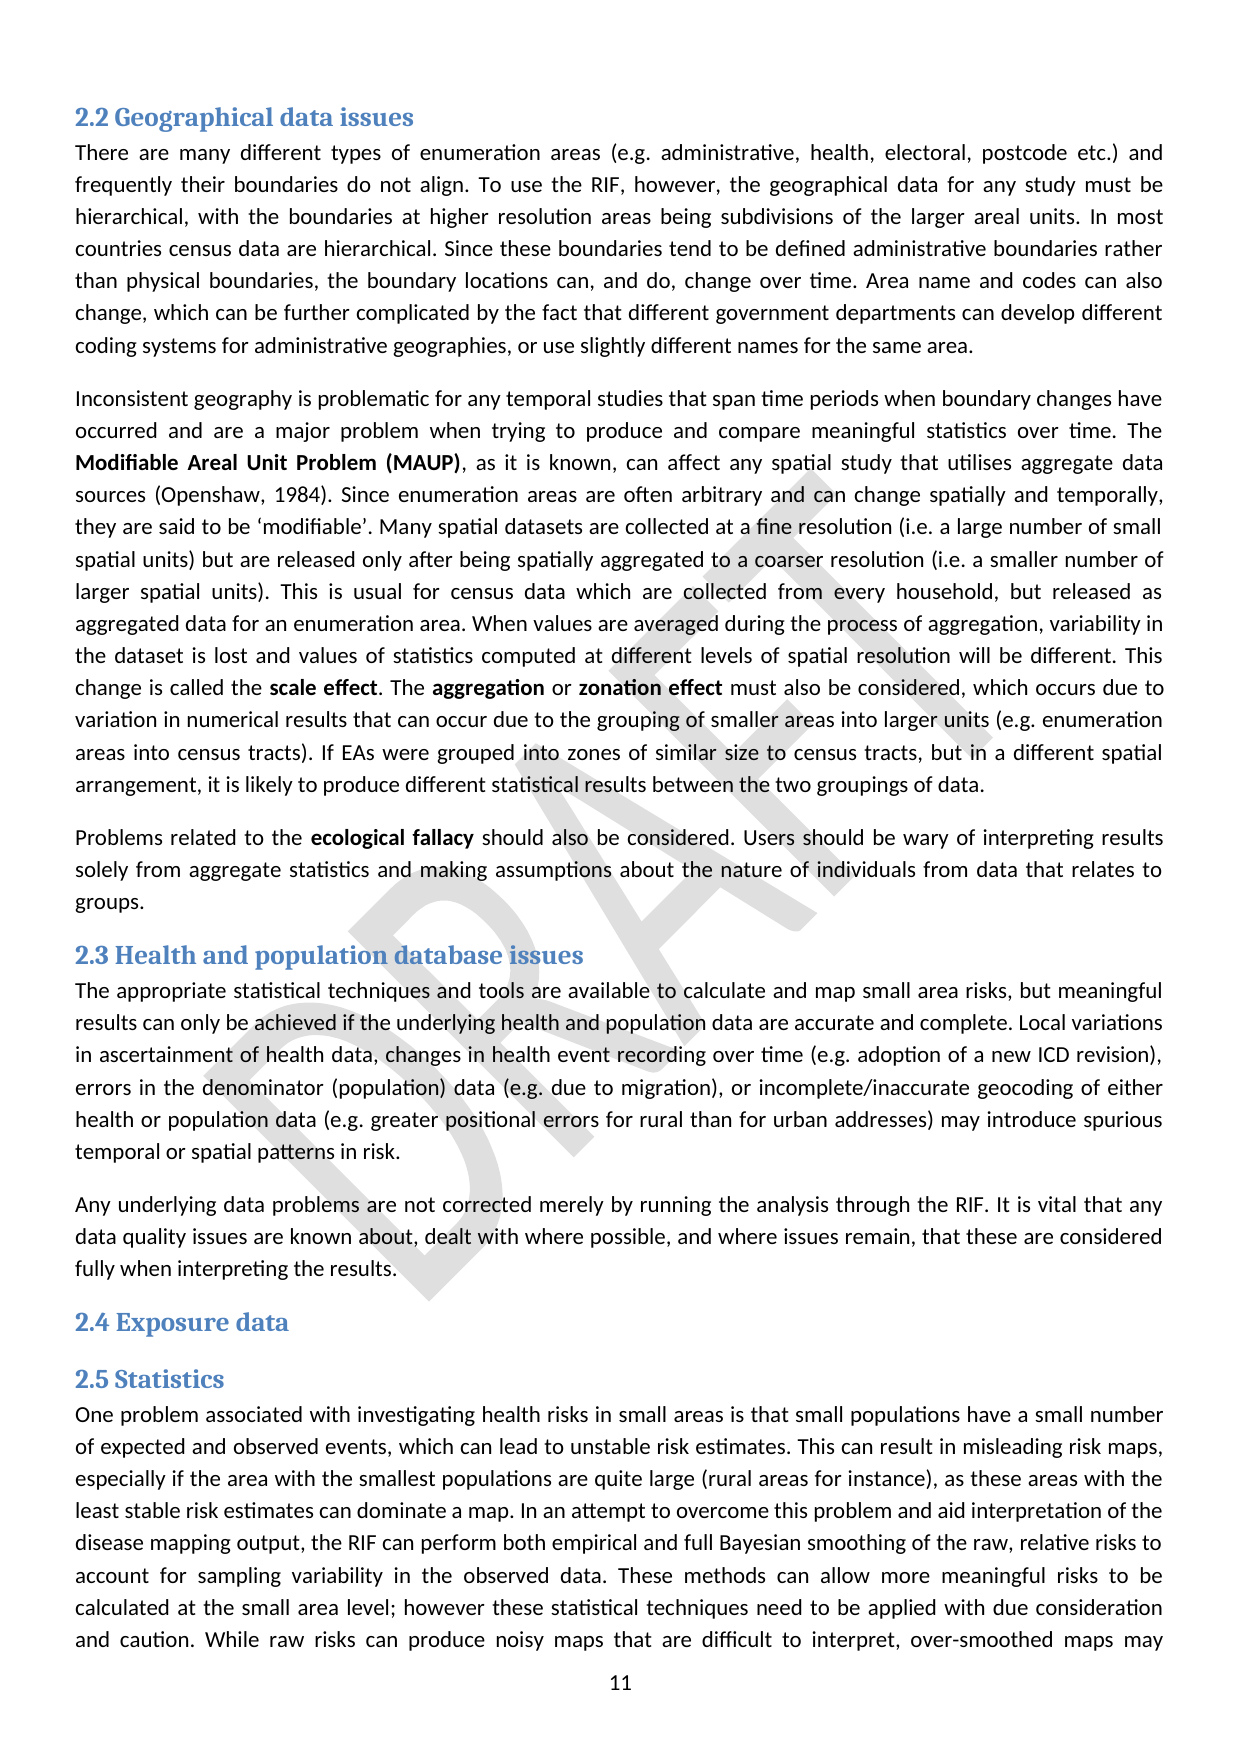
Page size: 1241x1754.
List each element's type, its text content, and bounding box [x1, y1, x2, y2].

text Any underlying data problems are not corrected merely by running the analysis through the RIF. It is vital that any data quality issues are known about, dealt with where possible, and where issues remain, that these are considered fully when interpreting the results. [75, 1190, 1165, 1282]
subtitle 2.5 Statistics [75, 1364, 1165, 1395]
subtitle 2.3 Health and population database issues [75, 940, 1165, 972]
text Inconsistent geography is problematic for any temporal studies that span time periods when boundary changes have occurred and are a major problem when trying to produce and compare meaningful statistics over time. The Modifiable Areal Unit Problem (MAUP), as it is known, can affect any spatial study that utilises aggregate data sources (Openshaw, 1984). Since enumeration areas are often arbitrary and can change spatially and temporally, they are said to be ‘modifiable’. Many spatial datasets are collected at a fine resolution (i.e. a large number of small spatial units) but are released only after being spatially aggregated to a coarser resolution (i.e. a smaller number of larger spatial units). This is usual for census data which are collected from every household, but released as aggregated data for an enumeration area. When values are averaged during the process of aggregation, variability in the dataset is lost and values of statistics computed at different levels of spatial resolution will be different. This change is called the scale effect. The aggregation or zonation effect must also be considered, which occurs due to variation in numerical results that can occur due to the grouping of smaller areas into larger units (e.g. enumeration areas into census tracts). If EAs were grouped into zones of similar size to census tracts, but in a different spatial arrangement, it is likely to produce different statistical results between the two groupings of data. [75, 384, 1165, 798]
subtitle 2.4 Exposure data [75, 1307, 1165, 1339]
text The appropriate statistical techniques and tools are available to calculate and map small area risks, but meaningful results can only be achieved if the underlying health and population data are accurate and complete. Local variations in ascertainment of health data, changes in health event recording over time (e.g. adoption of a new ICD revision), errors in the denominator (population) data (e.g. due to migration), or incomplete/inaccurate geocoding of either health or population data (e.g. greater positional errors for rural than for urban addresses) may introduce spurious temporal or spatial patterns in risk. [75, 976, 1165, 1165]
subtitle 2.2 Geographical data issues [75, 102, 1165, 133]
text Problems related to the ecological fallacy should also be considered. Users should be wary of interpreting results solely from aggregate statistics and making assumptions about the nature of individuals from data that relates to groups. [75, 823, 1165, 915]
text There are many different types of enumeration areas (e.g. administrative, health, electoral, postcode etc.) and frequently their boundaries do not align. To use the RIF, however, the geographical data for any study must be hierarchical, with the boundaries at higher resolution areas being subdivisions of the larger areal units. In most countries census data are hierarchical. Since these boundaries tend to be defined administrative boundaries rather than physical boundaries, the boundary locations can, and do, change over time. Area name and codes can also change, which can be further complicated by the fact that different government departments can develop different coding systems for administrative geographies, or use slightly different names for the same area. [75, 138, 1165, 359]
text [75, 1400, 1165, 1653]
